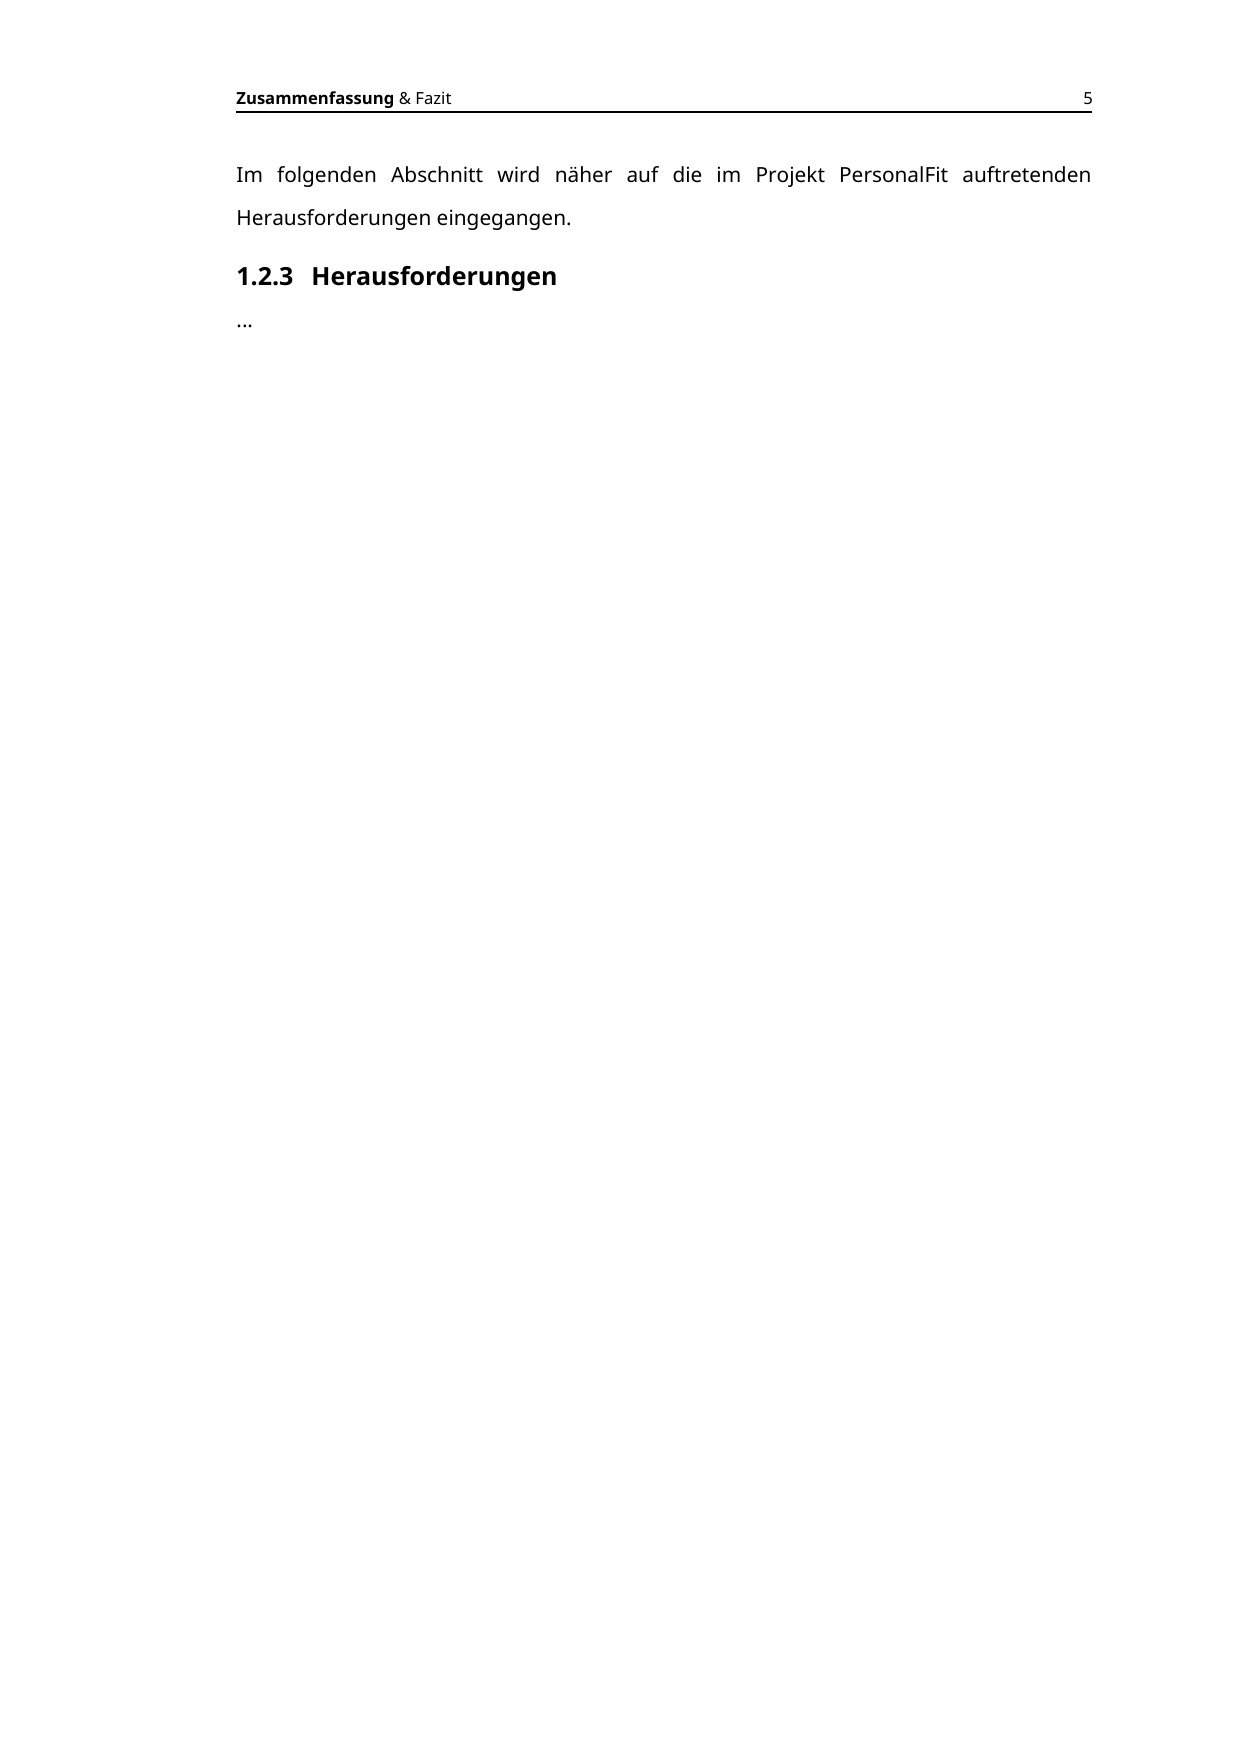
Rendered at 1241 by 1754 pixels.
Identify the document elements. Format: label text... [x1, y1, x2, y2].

subtitle Herausforderungen [236, 258, 1092, 292]
text ... [236, 305, 1092, 333]
text Im folgenden Abschnitt wird näher auf die im Projekt PersonalFit auftretenden Herausforderungen eingegangen. [236, 160, 1092, 231]
